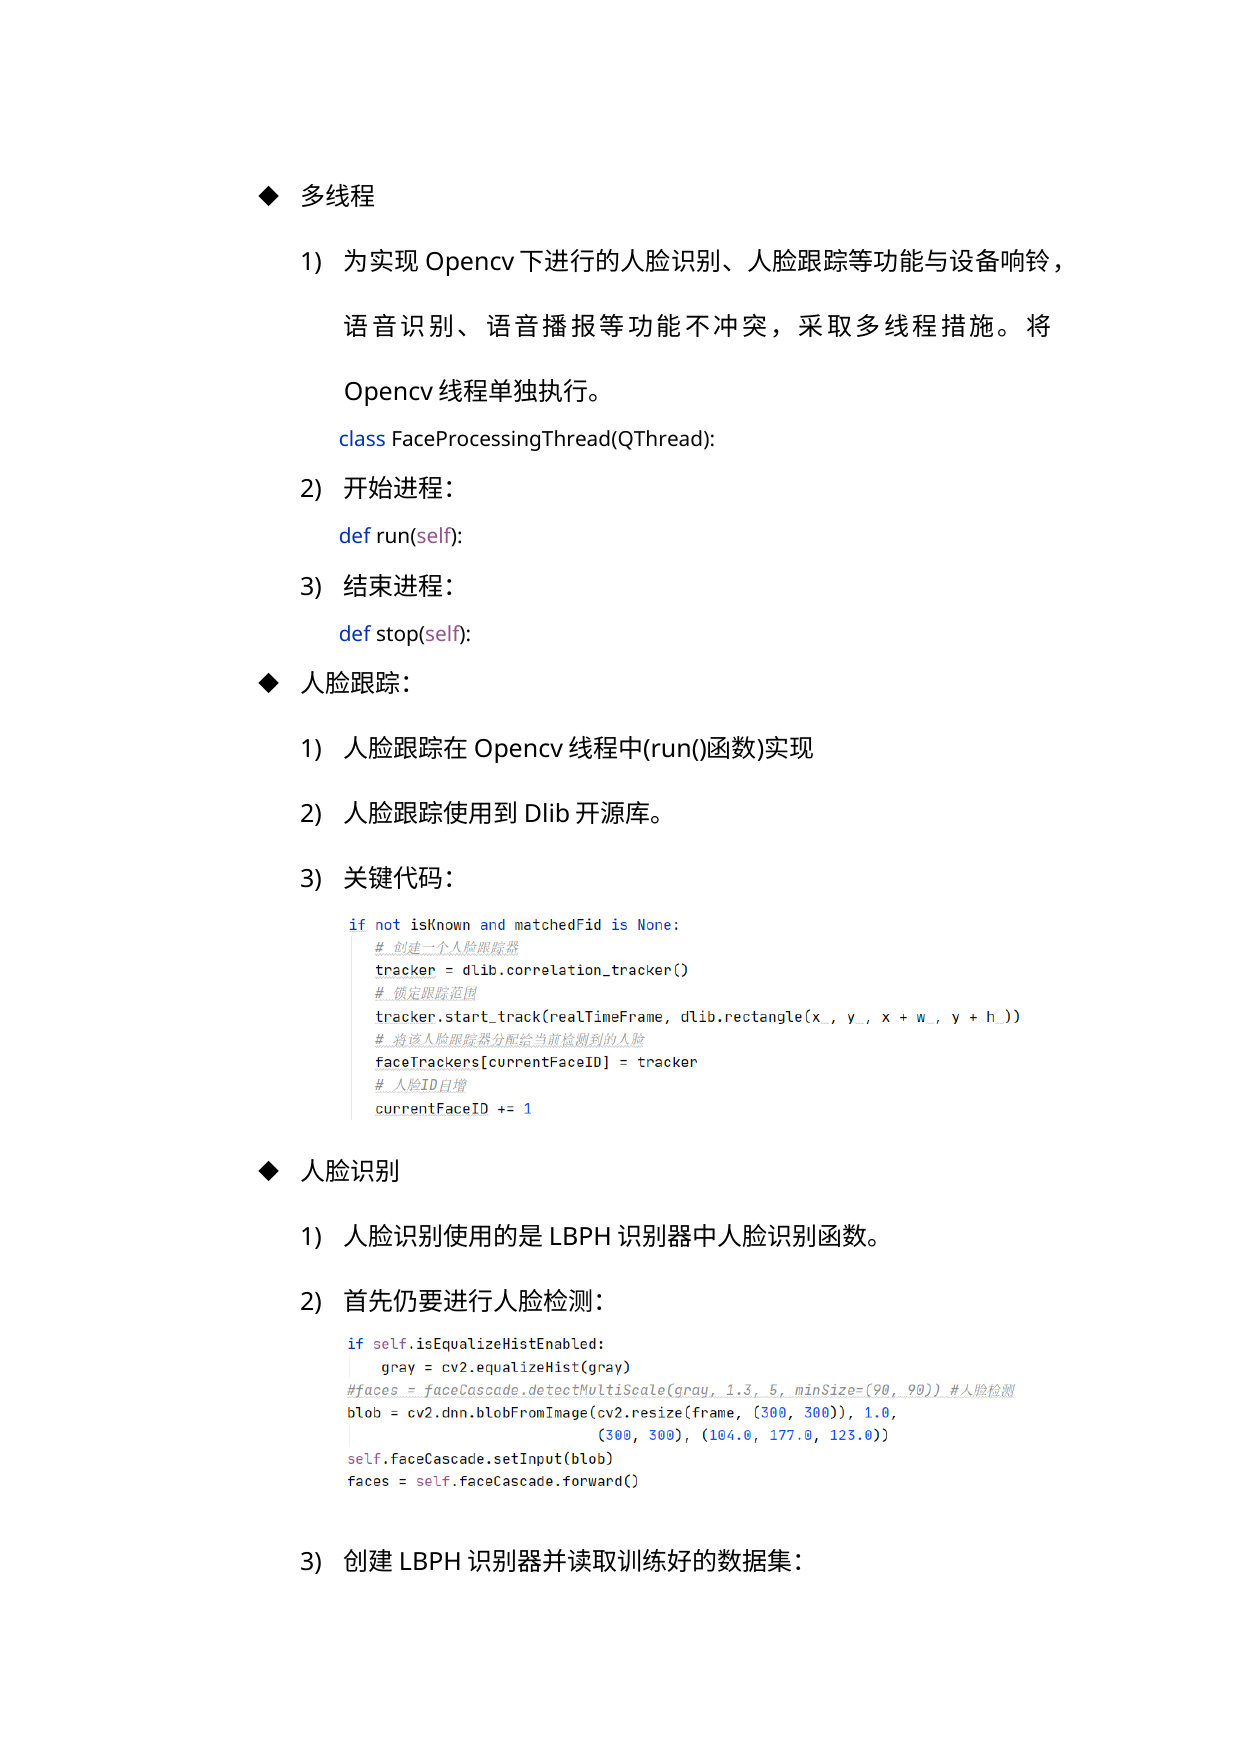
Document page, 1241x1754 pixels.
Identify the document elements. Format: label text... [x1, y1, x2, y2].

list 关键代码： [300, 844, 1053, 909]
list 人脸识别 [256, 1137, 1053, 1202]
list 人脸跟踪： [256, 649, 1053, 714]
list 为实现Opencv下进行的人脸识别、人脸跟踪等功能与设备响铃，语音识别、语音播报等功能不冲突，采取多线程措施。将Opencv线程单独执行。 [300, 227, 1053, 422]
list 多线程 [256, 162, 1053, 227]
list 人脸识别使用的是LBPH识别器中人脸识别函数。 [300, 1202, 1053, 1267]
list 人脸跟踪使用到Dlib开源库。 [300, 779, 1053, 844]
list 首先仍要进行人脸检测： [300, 1267, 1053, 1332]
text def stop(self): [297, 617, 1053, 649]
text def run(self): [297, 519, 1053, 552]
list 创建LBPH识别器并读取训练好的数据集： [300, 1527, 1053, 1592]
list 人脸跟踪在Opencv线程中(run()函数)实现 [300, 714, 1053, 779]
text class FaceProcessingThread(QThread): [297, 422, 1053, 454]
picture [343, 1332, 1018, 1498]
picture [343, 909, 1021, 1121]
list 开始进程： [300, 454, 1053, 519]
list 结束进程： [300, 552, 1053, 617]
